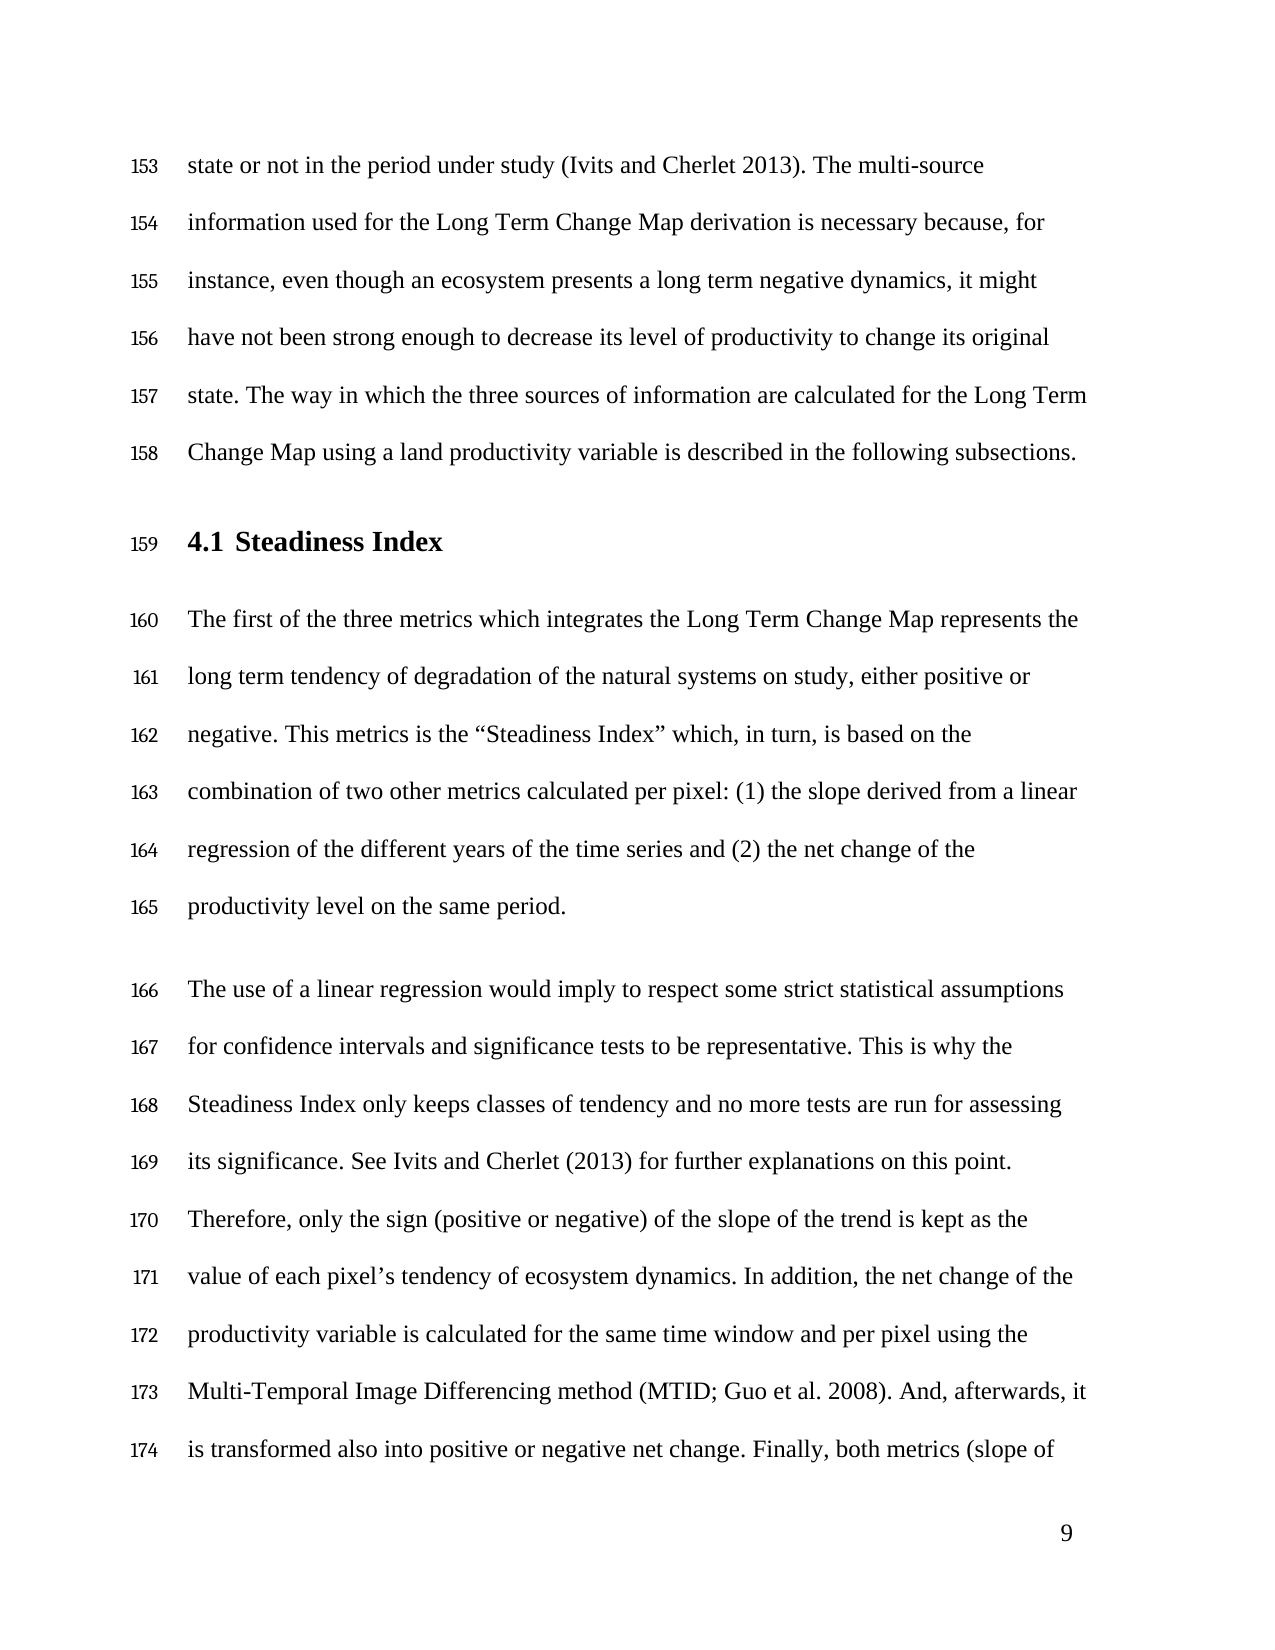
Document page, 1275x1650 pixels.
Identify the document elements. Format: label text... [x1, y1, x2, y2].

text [187, 150, 1087, 466]
subtitle Steadiness Index [187, 524, 1087, 558]
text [187, 974, 1087, 1463]
text The first of the three metrics which integrates the Long Term Change Map represents the long term tendency of degradation of the natural systems on study, either positive or negative. This metrics is the “Steadiness Index” which, in turn, is based on the combination of two other metrics calculated per pixel: (1) the slope derived from a linear regression of the different years of the time series and (2) the net change of the productivity level on the same period. [187, 604, 1087, 920]
